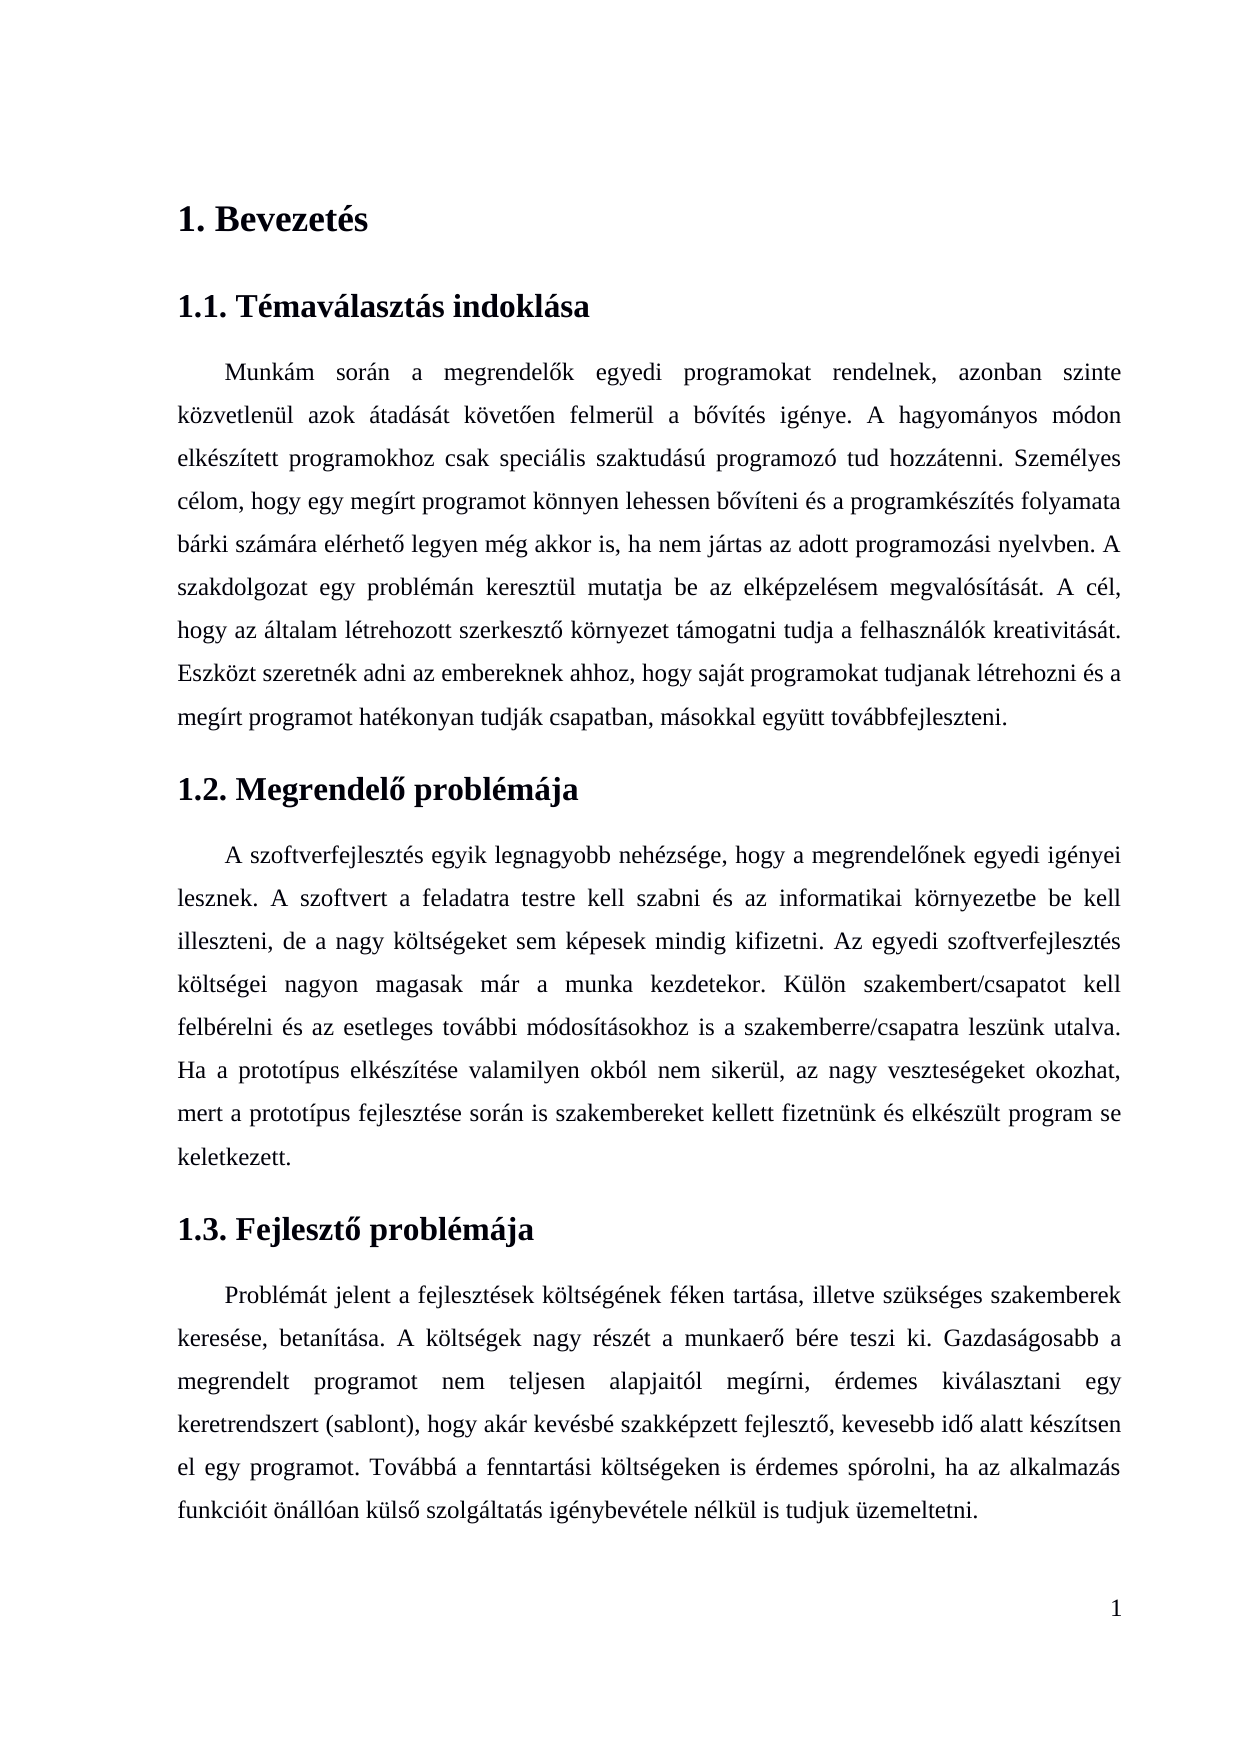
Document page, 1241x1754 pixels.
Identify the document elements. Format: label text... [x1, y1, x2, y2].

subtitle 1.1. Témaválasztás indoklása [177, 287, 1122, 325]
subtitle 1.3. Fejlesztő problémája [177, 1210, 1122, 1248]
subtitle 1. Bevezetés [177, 197, 1122, 240]
subtitle 1.2. Megrendelő problémája [177, 770, 1122, 808]
text Problémát jelent a fejlesztések költségének féken tartása, illetve szükséges szakemberek keresése, betanítása. A költségek nagy részét a munkaerő bére teszi ki. Gazdaságosabb a megrendelt programot nem teljesen alapjaitól megírni, érdemes kiválasztani egy keretrendszert (sablont), hogy akár kevésbé szakképzett fejlesztő, kevesebb idő alatt készítsen el egy programot. Továbbá a fenntartási költségeken is érdemes spórolni, ha az alkalmazás funkcióit önállóan külső szolgáltatás igénybevétele nélkül is tudjuk üzemeltetni. [177, 1280, 1122, 1524]
text A szoftverfejlesztés egyik legnagyobb nehézsége, hogy a megrendelőnek egyedi igényei lesznek. A szoftvert a feladatra testre kell szabni és az informatikai környezetbe be kell illeszteni, de a nagy költségeket sem képesek mindig kifizetni. Az egyedi szoftverfejlesztés költségei nagyon magasak már a munka kezdetekor. Külön szakembert/csapatot kell felbérelni és az esetleges további módosításokhoz is a szakemberre/csapatra leszünk utalva. Ha a prototípus elkészítése valamilyen okból nem sikerül, az nagy veszteségeket okozhat, mert a prototípus fejlesztése során is szakembereket kellett fizetnünk és elkészült program se keletkezett. [177, 840, 1122, 1170]
text Munkám során a megrendelők egyedi programokat rendelnek, azonban szinte közvetlenül azok átadását követően felmerül a bővítés igénye. A hagyományos módon elkészített programokhoz csak speciális szaktudású programozó tud hozzátenni. Személyes célom, hogy egy megírt programot könnyen lehessen bővíteni és a programkészítés folyamata bárki számára elérhető legyen még akkor is, ha nem jártas az adott programozási nyelvben. A szakdolgozat egy problémán keresztül mutatja be az elképzelésem megvalósítását. A cél, hogy az általam létrehozott szerkesztő környezet támogatni tudja a felhasználók kreativitását. Eszközt szeretnék adni az embereknek ahhoz, hogy saját programokat tudjanak létrehozni és a megírt programot hatékonyan tudják csapatban, másokkal együtt továbbfejleszteni. [177, 357, 1122, 730]
